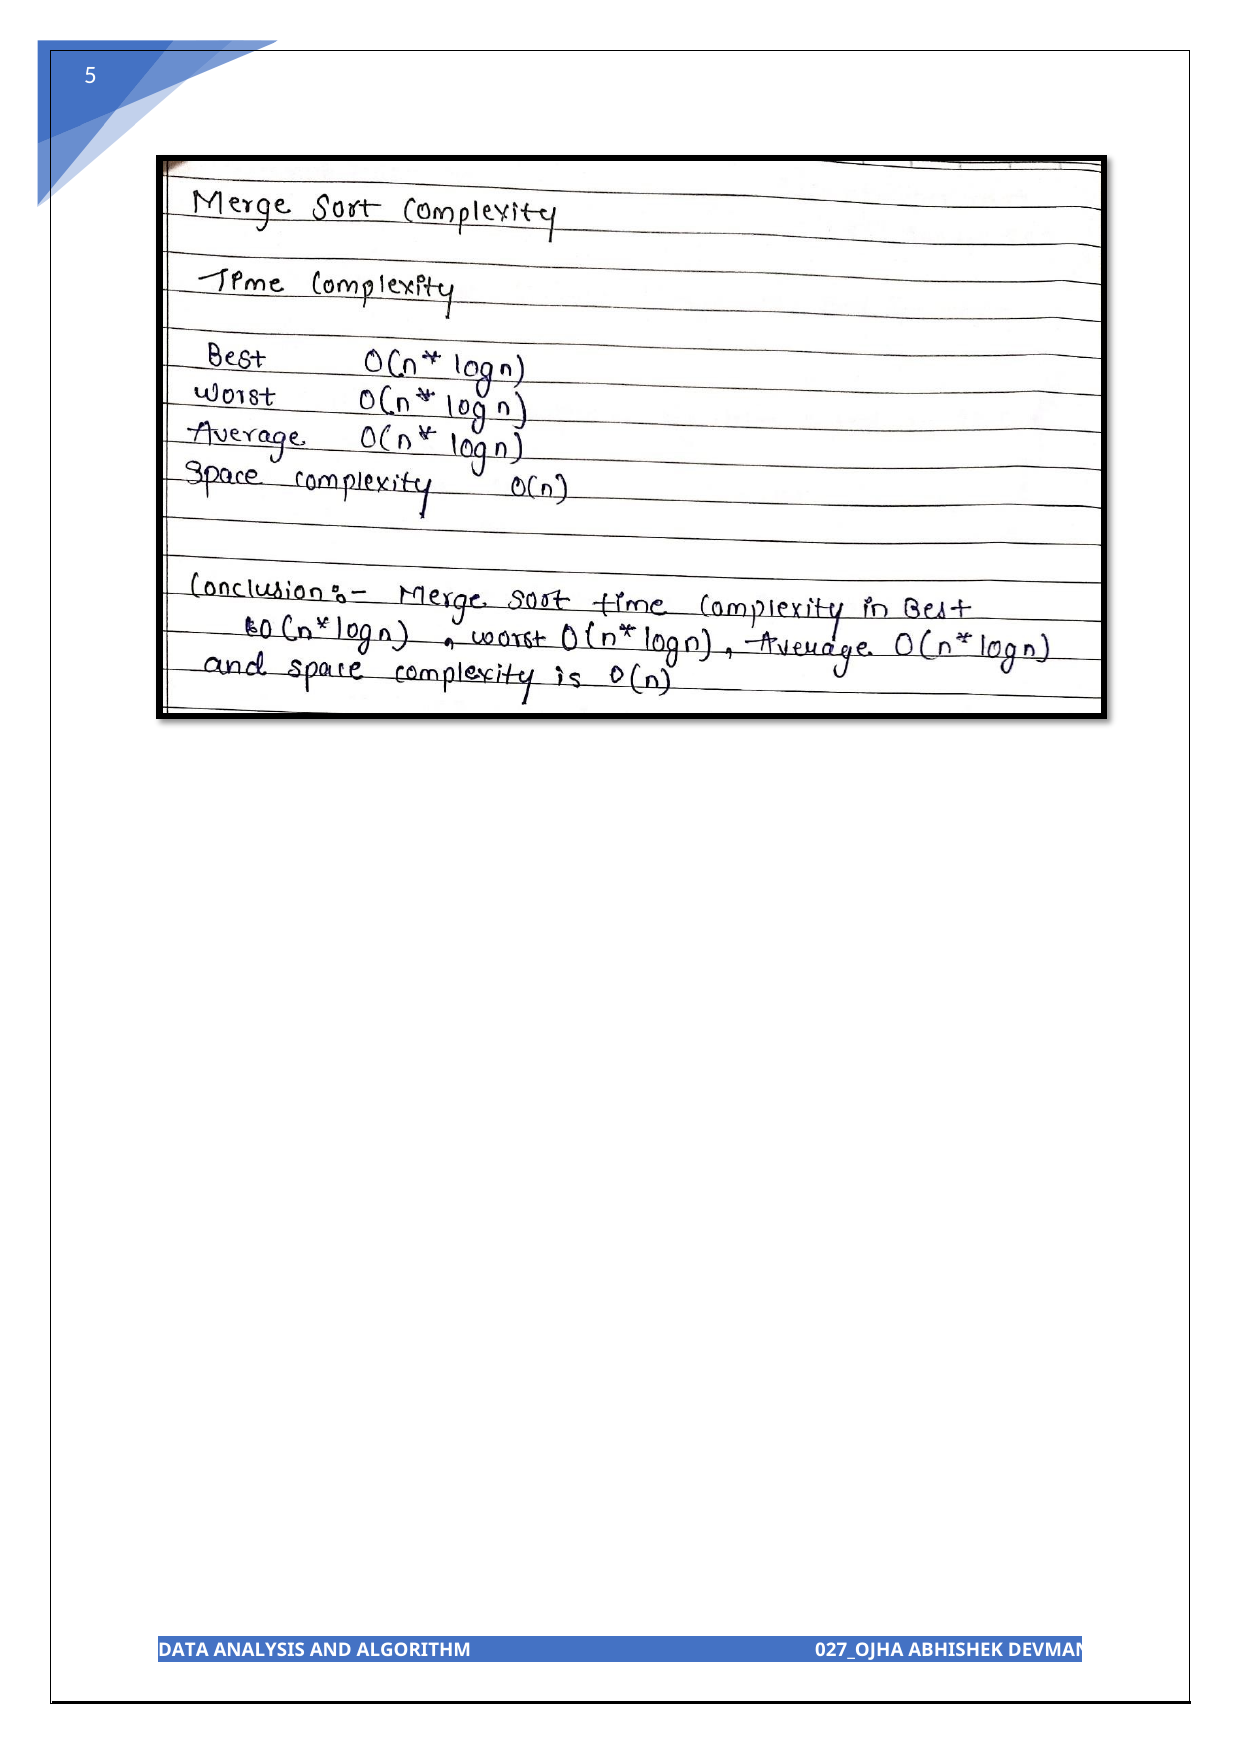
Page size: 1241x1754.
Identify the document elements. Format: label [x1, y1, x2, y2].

picture [37, 40, 279, 209]
picture [51, 51, 1120, 732]
